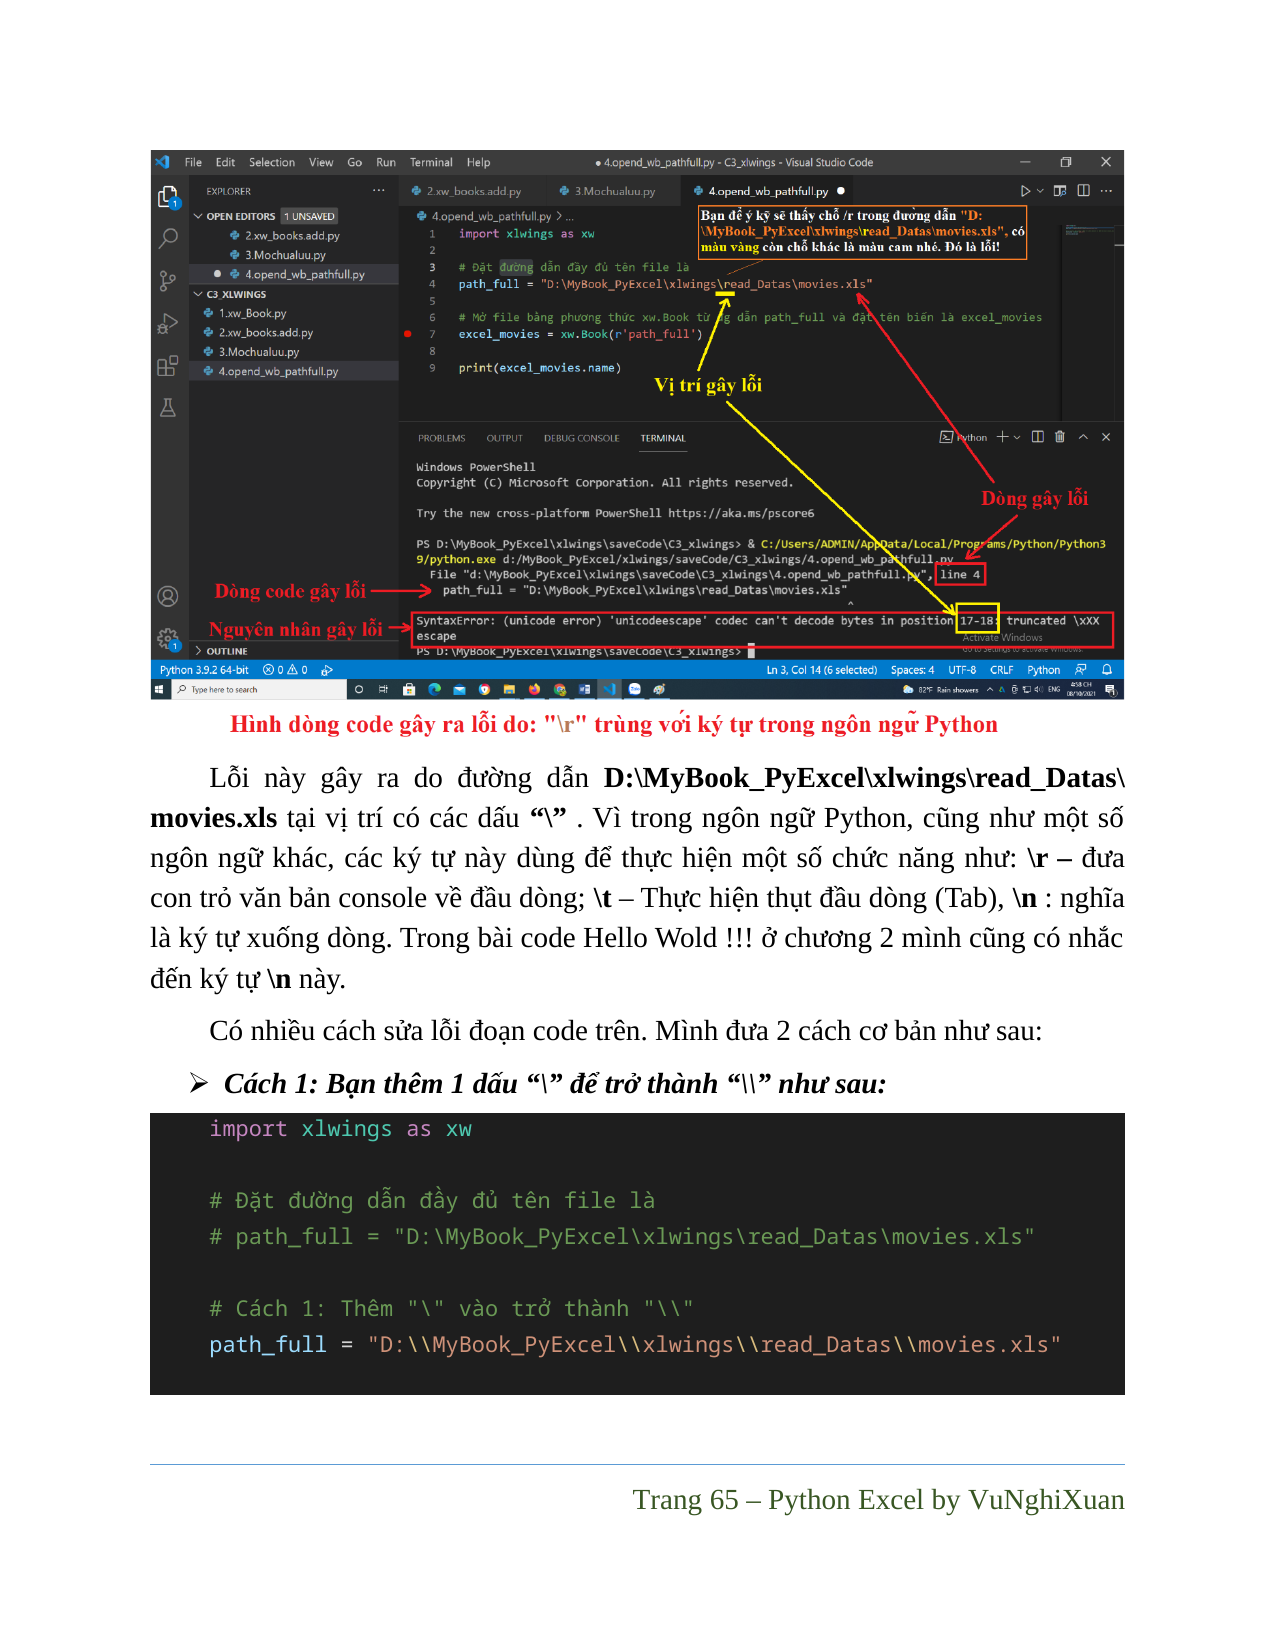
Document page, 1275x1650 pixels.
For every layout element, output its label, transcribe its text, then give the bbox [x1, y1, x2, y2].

text Cách 1: Bạn thêm 1 dấu “\” để trở thành “\\” như sau: [187, 1066, 1125, 1100]
picture [150, 150, 1125, 741]
text path_full = "D:\\MyBook_PyExcel\\xlwings\\read_Datas\\movies.xls" [150, 1329, 1125, 1359]
text # Cách 1: Thêm "\" vào trở thành "\\" [150, 1293, 1125, 1323]
text # path_full = "D:\MyBook_PyExcel\xlwings\read_Datas\movies.xls" [150, 1221, 1125, 1251]
text import xlwings as xw [150, 1113, 1125, 1143]
text Lỗi này gây ra do đường dẫn D:\MyBook_PyExcel\xlwings\read_Datas\ movies.xls tại vị trí có các dấu “\” . Vì trong ngôn ngữ Python, cũng như một số ngôn ngữ khác, các ký tự này dùng để thực hiện một số chức năng như: \r – đưa con trỏ văn bản console về đầu dòng; \t – Thực hiện thụt đầu dòng (Tab), \n : nghĩa là ký tự xuống dòng. Trong bài code Hello Wold !!! ở chương 2 mình cũng có nhắc đến ký tự \n này. [150, 760, 1125, 994]
text # Đặt đường dẫn đầy đủ tên file là [150, 1185, 1125, 1215]
text Có nhiều cách sửa lỗi đoạn code trên. Mình đưa 2 cách cơ bản như sau: [150, 1013, 1125, 1047]
